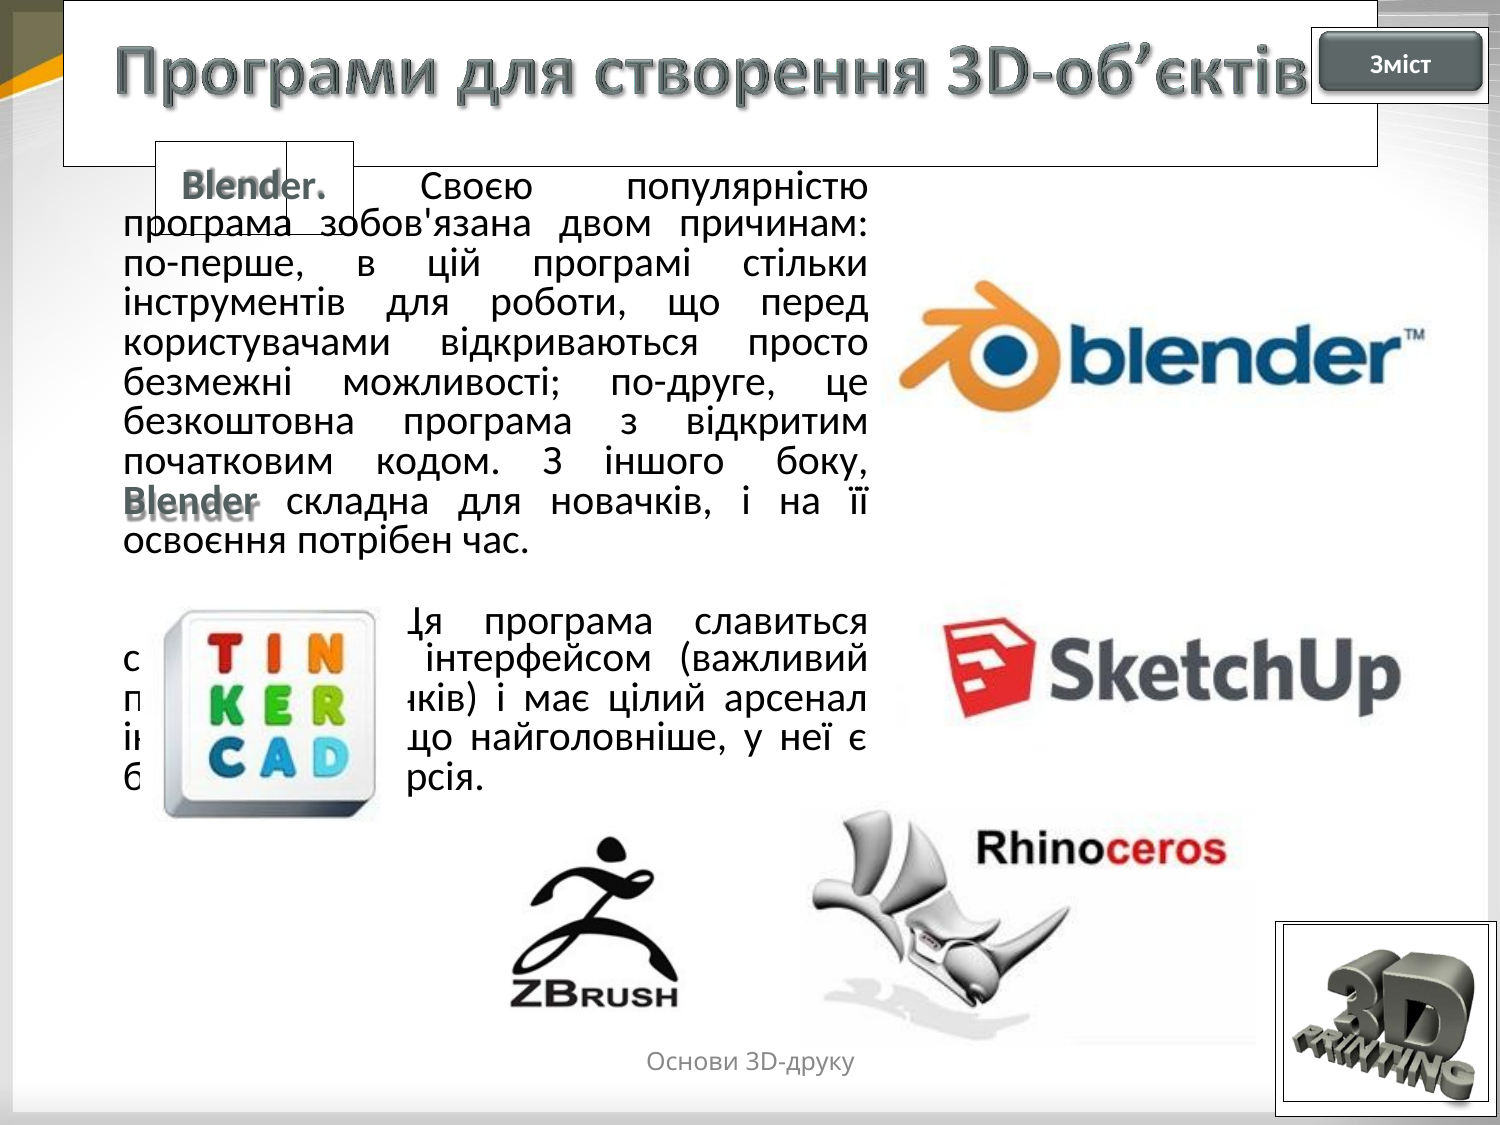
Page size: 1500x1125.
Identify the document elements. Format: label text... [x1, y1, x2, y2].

picture [156, 142, 286, 167]
text Основи 3D-друку [61, 822, 1439, 1077]
picture [64, 80, 1377, 166]
text Зміст [27, 47, 1431, 80]
text Blender. Своєю популярністю програма зобов'язана двом причинам: по-перше, в цій програмі стільки інструментів для роботи, що перед користувачами відкриваються просто безмежні можливості; по-друге, це безкоштовна програма з відкритим початковим кодом. З іншого боку, Blender складна для новачків, і на її освоєння потрібен час. [123, 167, 868, 564]
picture [287, 142, 353, 167]
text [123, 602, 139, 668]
picture [64, 1, 1377, 47]
picture [0, 0, 1500, 1125]
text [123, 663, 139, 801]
picture [1312, 28, 1488, 103]
text SketchUp. Ця програма славиться своїм дружнім інтерфейсом (важливий плюс для новачків) і має цілий арсенал інструментів. І що найголовніше, у неї є безкоштовна версія. [408, 602, 868, 801]
